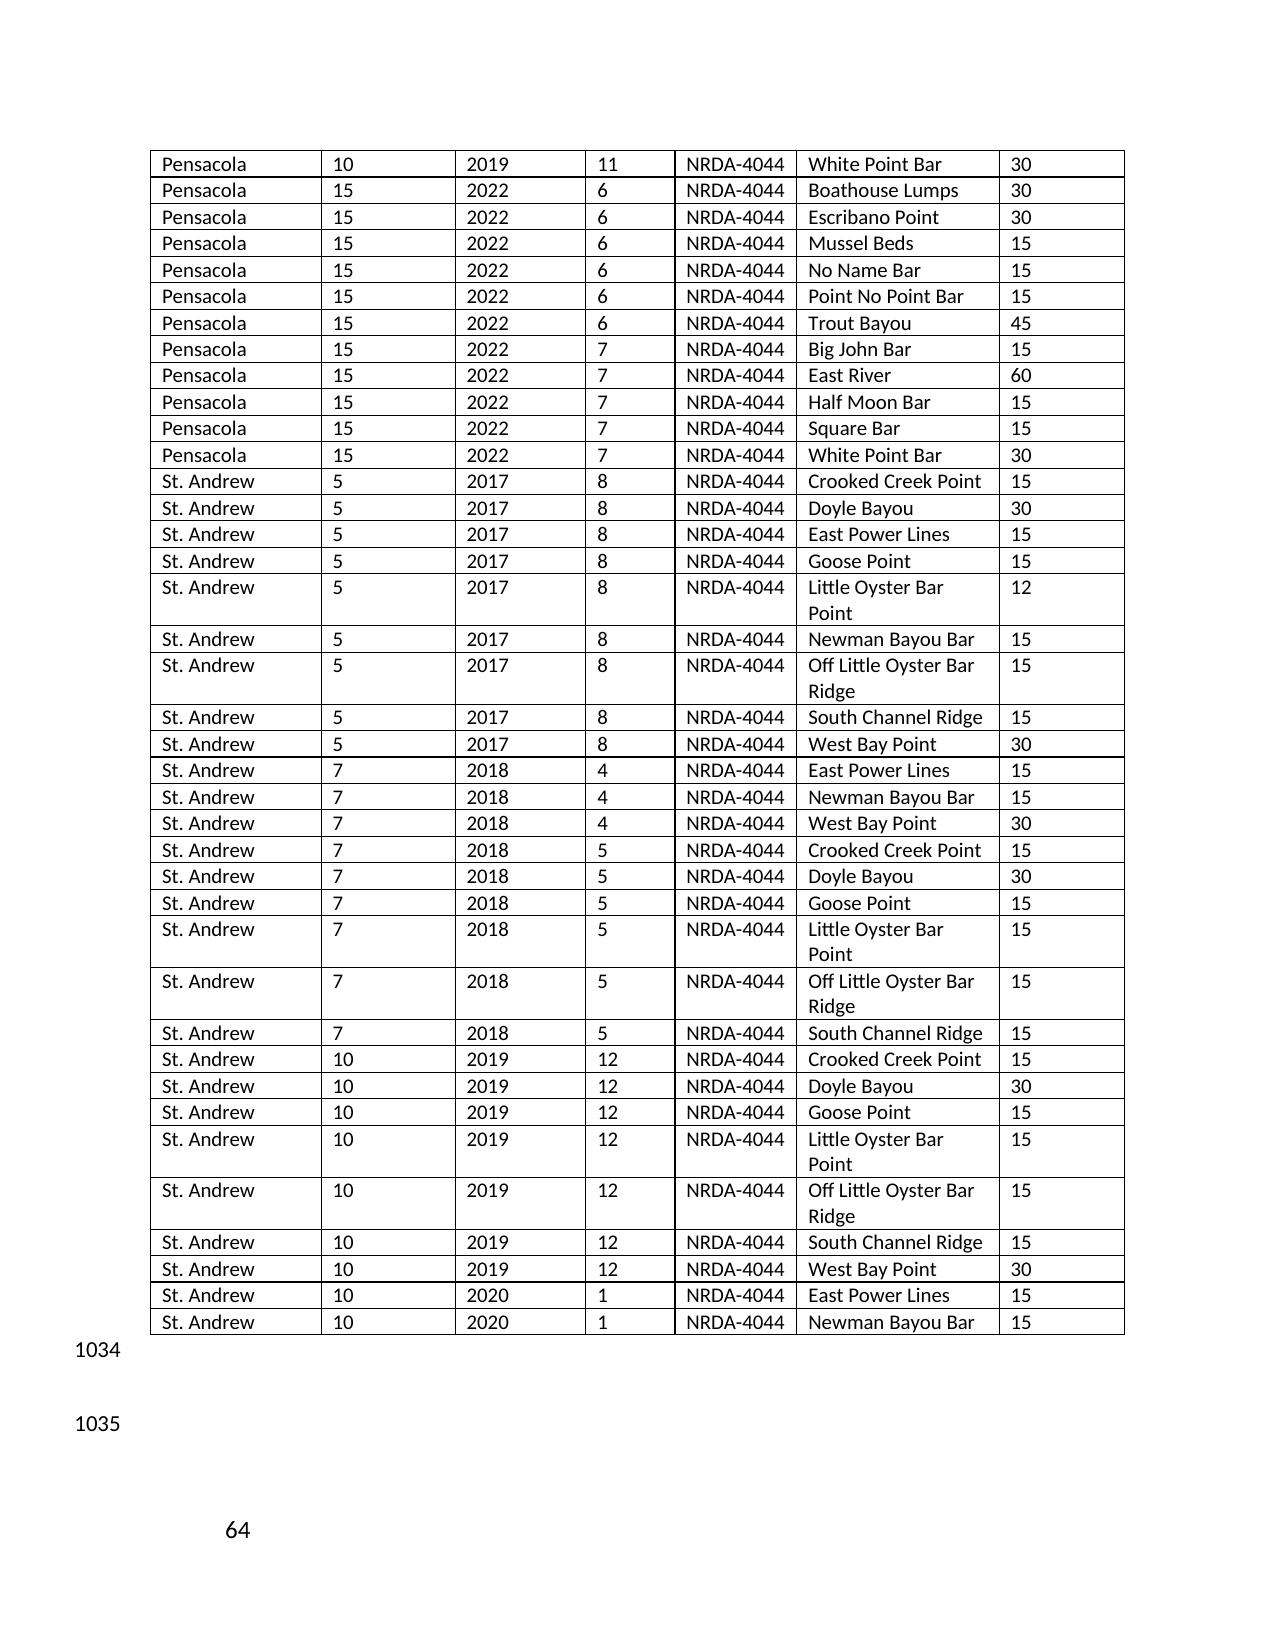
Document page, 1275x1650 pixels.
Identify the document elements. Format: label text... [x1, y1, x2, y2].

table_cell 8 [586, 548, 674, 573]
table_cell 2018 [456, 890, 585, 915]
table_cell Pensacola [151, 283, 321, 309]
table_cell St. Andrew [151, 863, 321, 889]
table_cell NRDA-4044 [676, 283, 796, 309]
table_cell NRDA-4044 [676, 837, 796, 862]
table_cell St. Andrew [151, 890, 321, 915]
table_cell Pensacola [151, 363, 321, 388]
table_cell St. Andrew [151, 1230, 321, 1255]
table_cell NRDA-4044 [676, 521, 796, 547]
table_cell Crooked Creek Point [797, 1046, 999, 1072]
table_cell 15 [322, 310, 455, 335]
table_cell 2019 [456, 151, 585, 176]
table_cell 4 [586, 784, 674, 809]
table_cell 15 [1000, 784, 1124, 809]
table_cell St. Andrew [151, 1283, 321, 1308]
table_cell NRDA-4044 [676, 230, 796, 256]
table_cell Little Oyster Bar Point [797, 916, 999, 967]
table_cell 2022 [456, 230, 585, 256]
table_cell 30 [1000, 810, 1124, 836]
table_cell 15 [322, 178, 455, 203]
table_cell 5 [586, 890, 674, 915]
table_cell East Power Lines [797, 1283, 999, 1308]
table_cell West Bay Point [797, 1256, 999, 1281]
table_cell 2022 [456, 416, 585, 441]
table_cell Goose Point [797, 890, 999, 915]
table_cell 2018 [456, 784, 585, 809]
table_cell 15 [1000, 1283, 1124, 1308]
table_cell 2019 [456, 1230, 585, 1255]
table_cell NRDA-4044 [676, 389, 796, 414]
table_cell St. Andrew [151, 1099, 321, 1125]
table_cell 2019 [456, 1256, 585, 1281]
table_cell 10 [322, 1230, 455, 1255]
table_cell 12 [586, 1230, 674, 1255]
table_cell St. Andrew [151, 626, 321, 652]
table_cell 8 [586, 574, 674, 625]
table_cell 2018 [456, 837, 585, 862]
table_cell 15 [1000, 1020, 1124, 1045]
table_cell St. Andrew [151, 574, 321, 625]
table_cell 4 [586, 810, 674, 836]
table_cell 7 [322, 1020, 455, 1045]
table_cell 5 [322, 705, 455, 730]
table_cell Pensacola [151, 178, 321, 203]
table_cell St. Andrew [151, 495, 321, 520]
table_cell 7 [322, 837, 455, 862]
table_cell West Bay Point [797, 731, 999, 756]
table_cell 5 [322, 521, 455, 547]
table_cell 7 [322, 810, 455, 836]
table_cell Square Bar [797, 416, 999, 441]
table_cell 10 [322, 1099, 455, 1125]
table_cell South Channel Ridge [797, 1020, 999, 1045]
table_cell Mussel Beds [797, 230, 999, 256]
table_cell NRDA-4044 [676, 1256, 796, 1281]
table_cell No Name Bar [797, 257, 999, 282]
table_cell St. Andrew [151, 1256, 321, 1281]
table_cell 7 [586, 389, 674, 414]
table_cell Point No Point Bar [797, 283, 999, 309]
table_cell NRDA-4044 [676, 310, 796, 335]
table_cell 15 [1000, 968, 1124, 1019]
table_cell NRDA-4044 [676, 968, 796, 1019]
table_cell Trout Bayou [797, 310, 999, 335]
table_cell 6 [586, 230, 674, 256]
table_cell 30 [1000, 495, 1124, 520]
table_cell 7 [586, 336, 674, 362]
table_cell St. Andrew [151, 705, 321, 730]
table_cell NRDA-4044 [676, 1020, 796, 1045]
table_cell 2019 [456, 1099, 585, 1125]
table_cell 1 [586, 1283, 674, 1308]
table_cell 7 [586, 442, 674, 467]
table_cell 12 [1000, 574, 1124, 625]
table_cell 6 [586, 178, 674, 203]
table_cell 2022 [456, 178, 585, 203]
table_cell 2018 [456, 916, 585, 967]
table_cell 12 [586, 1046, 674, 1072]
table_cell NRDA-4044 [676, 810, 796, 836]
table_cell 15 [1000, 916, 1124, 967]
table_cell NRDA-4044 [676, 626, 796, 652]
table_cell Pensacola [151, 389, 321, 414]
table_cell 2019 [456, 1073, 585, 1098]
table_cell St. Andrew [151, 1309, 321, 1334]
table_cell 15 [1000, 1046, 1124, 1072]
table_cell 2017 [456, 521, 585, 547]
table_cell 15 [1000, 1230, 1124, 1255]
table_cell 15 [322, 283, 455, 309]
table_cell Doyle Bayou [797, 495, 999, 520]
table_cell NRDA-4044 [676, 548, 796, 573]
table_cell 7 [586, 363, 674, 388]
table_cell Off Little Oyster Bar Ridge [797, 968, 999, 1019]
table_cell 8 [586, 653, 674, 703]
table_cell 2018 [456, 1020, 585, 1045]
table_cell NRDA-4044 [676, 1126, 796, 1177]
table_cell St. Andrew [151, 1073, 321, 1098]
table_cell 15 [1000, 416, 1124, 441]
table_cell 15 [322, 336, 455, 362]
table_cell 12 [586, 1073, 674, 1098]
table_cell 7 [322, 758, 455, 783]
table_cell 15 [1000, 890, 1124, 915]
table_cell 5 [322, 653, 455, 703]
table_cell NRDA-4044 [676, 705, 796, 730]
table_cell Half Moon Bar [797, 389, 999, 414]
table_cell NRDA-4044 [676, 758, 796, 783]
table_cell 2018 [456, 968, 585, 1019]
table_cell 2017 [456, 626, 585, 652]
table_cell White Point Bar [797, 442, 999, 467]
table_cell 15 [322, 230, 455, 256]
table_cell Goose Point [797, 548, 999, 573]
table_cell 2020 [456, 1283, 585, 1308]
table_cell 5 [322, 731, 455, 756]
table_cell NRDA-4044 [676, 1046, 796, 1072]
table_cell 15 [1000, 336, 1124, 362]
table_cell Doyle Bayou [797, 863, 999, 889]
table_cell NRDA-4044 [676, 890, 796, 915]
table_cell 10 [322, 1309, 455, 1334]
table_cell 2019 [456, 1046, 585, 1072]
table_cell NRDA-4044 [676, 1178, 796, 1228]
table_cell 8 [586, 626, 674, 652]
table_cell Pensacola [151, 310, 321, 335]
table_cell 5 [586, 863, 674, 889]
table_cell 10 [322, 1046, 455, 1072]
table_cell NRDA-4044 [676, 1283, 796, 1308]
table_cell 30 [1000, 1256, 1124, 1281]
table_cell 30 [1000, 204, 1124, 229]
table_cell 2019 [456, 1178, 585, 1228]
table_cell Pensacola [151, 257, 321, 282]
table_cell 7 [322, 968, 455, 1019]
table_cell 15 [1000, 469, 1124, 494]
table_cell NRDA-4044 [676, 257, 796, 282]
table_cell East Power Lines [797, 521, 999, 547]
table_cell 2019 [456, 1126, 585, 1177]
table_cell 10 [322, 1256, 455, 1281]
table_cell 2018 [456, 863, 585, 889]
table_cell 10 [322, 1178, 455, 1228]
table_cell 10 [322, 1283, 455, 1308]
table_cell 15 [322, 442, 455, 467]
table_cell Newman Bayou Bar [797, 1309, 999, 1334]
table_cell 5 [322, 574, 455, 625]
table_cell 15 [1000, 1178, 1124, 1228]
table_cell St. Andrew [151, 810, 321, 836]
table_cell 2022 [456, 363, 585, 388]
table_cell 12 [586, 1256, 674, 1281]
table_cell 8 [586, 495, 674, 520]
table_cell 5 [586, 837, 674, 862]
table_cell 2017 [456, 574, 585, 625]
table_cell 15 [1000, 521, 1124, 547]
table_cell St. Andrew [151, 1020, 321, 1045]
table_cell 2017 [456, 495, 585, 520]
table_cell Pensacola [151, 442, 321, 467]
table_cell Crooked Creek Point [797, 469, 999, 494]
table_cell 15 [322, 204, 455, 229]
table_cell 5 [322, 495, 455, 520]
table_cell St. Andrew [151, 758, 321, 783]
table_cell 2017 [456, 653, 585, 703]
table_cell East River [797, 363, 999, 388]
table_cell 30 [1000, 863, 1124, 889]
table_cell 2022 [456, 336, 585, 362]
table_cell 6 [586, 257, 674, 282]
table_cell 15 [1000, 626, 1124, 652]
table_cell 8 [586, 521, 674, 547]
table_cell South Channel Ridge [797, 1230, 999, 1255]
table_cell Boathouse Lumps [797, 178, 999, 203]
table_cell 10 [322, 151, 455, 176]
table_cell St. Andrew [151, 548, 321, 573]
table_cell Newman Bayou Bar [797, 626, 999, 652]
table_cell 2018 [456, 810, 585, 836]
table_cell 12 [586, 1099, 674, 1125]
table_cell 2017 [456, 469, 585, 494]
table_cell 2022 [456, 389, 585, 414]
table_cell 2017 [456, 705, 585, 730]
table_cell 15 [322, 257, 455, 282]
table_cell Escribano Point [797, 204, 999, 229]
table_cell West Bay Point [797, 810, 999, 836]
table_cell St. Andrew [151, 1046, 321, 1072]
table_cell 2022 [456, 310, 585, 335]
table_cell NRDA-4044 [676, 574, 796, 625]
table_cell NRDA-4044 [676, 1073, 796, 1098]
table_cell St. Andrew [151, 469, 321, 494]
table_cell 15 [1000, 705, 1124, 730]
table_cell 8 [586, 731, 674, 756]
table_cell St. Andrew [151, 968, 321, 1019]
table_cell 5 [322, 469, 455, 494]
table_cell Little Oyster Bar Point [797, 1126, 999, 1177]
table_cell St. Andrew [151, 731, 321, 756]
table_cell 6 [586, 310, 674, 335]
table_cell Goose Point [797, 1099, 999, 1125]
table_cell 7 [322, 890, 455, 915]
table_cell 12 [586, 1178, 674, 1228]
table_cell Pensacola [151, 204, 321, 229]
table_cell 2022 [456, 204, 585, 229]
table_cell Pensacola [151, 230, 321, 256]
table_cell 5 [586, 968, 674, 1019]
table_cell 2022 [456, 257, 585, 282]
table_cell 15 [1000, 653, 1124, 703]
table_cell 60 [1000, 363, 1124, 388]
table_cell 15 [1000, 283, 1124, 309]
table_cell NRDA-4044 [676, 495, 796, 520]
table_cell 5 [322, 626, 455, 652]
table_cell NRDA-4044 [676, 1230, 796, 1255]
table_cell 15 [1000, 1099, 1124, 1125]
table_cell 15 [1000, 837, 1124, 862]
table_cell 15 [1000, 389, 1124, 414]
table_cell NRDA-4044 [676, 178, 796, 203]
table_cell NRDA-4044 [676, 204, 796, 229]
table_cell 15 [322, 363, 455, 388]
table_cell 2020 [456, 1309, 585, 1334]
table_cell 30 [1000, 178, 1124, 203]
table_cell 6 [586, 283, 674, 309]
table_cell Big John Bar [797, 336, 999, 362]
table_cell St. Andrew [151, 1178, 321, 1228]
table_cell NRDA-4044 [676, 442, 796, 467]
table_cell Pensacola [151, 336, 321, 362]
table_cell 2018 [456, 758, 585, 783]
table_cell 15 [322, 389, 455, 414]
table_cell 8 [586, 469, 674, 494]
table_cell St. Andrew [151, 521, 321, 547]
table_cell 1 [586, 1309, 674, 1334]
table_cell NRDA-4044 [676, 731, 796, 756]
table_cell 45 [1000, 310, 1124, 335]
table_cell Off Little Oyster Bar Ridge [797, 653, 999, 703]
table_cell 7 [322, 916, 455, 967]
table_cell Doyle Bayou [797, 1073, 999, 1098]
table_cell 8 [586, 705, 674, 730]
table_cell St. Andrew [151, 837, 321, 862]
table_cell 12 [586, 1126, 674, 1177]
table_cell NRDA-4044 [676, 1309, 796, 1334]
table_cell 4 [586, 758, 674, 783]
table_cell 15 [1000, 230, 1124, 256]
table_cell 15 [1000, 548, 1124, 573]
table_cell 10 [322, 1073, 455, 1098]
table_cell 5 [586, 1020, 674, 1045]
table_cell Little Oyster Bar Point [797, 574, 999, 625]
table_cell Pensacola [151, 416, 321, 441]
table_cell 2017 [456, 548, 585, 573]
table_cell NRDA-4044 [676, 416, 796, 441]
table_cell 15 [1000, 1309, 1124, 1334]
table_cell NRDA-4044 [676, 863, 796, 889]
table_cell 15 [1000, 1126, 1124, 1177]
table_cell 2017 [456, 731, 585, 756]
table_cell 7 [586, 416, 674, 441]
table_cell 30 [1000, 731, 1124, 756]
table_cell 2022 [456, 442, 585, 467]
table_cell Newman Bayou Bar [797, 784, 999, 809]
table_cell 5 [586, 916, 674, 967]
table_cell 5 [322, 548, 455, 573]
table_cell 30 [1000, 442, 1124, 467]
table_cell 15 [322, 416, 455, 441]
table_cell 11 [586, 151, 674, 176]
table_cell NRDA-4044 [676, 151, 796, 176]
table_cell NRDA-4044 [676, 1099, 796, 1125]
table_cell St. Andrew [151, 1126, 321, 1177]
table_cell NRDA-4044 [676, 363, 796, 388]
table_cell 7 [322, 784, 455, 809]
table_cell White Point Bar [797, 151, 999, 176]
table_cell 2022 [456, 283, 585, 309]
table_cell Pensacola [151, 151, 321, 176]
table_cell East Power Lines [797, 758, 999, 783]
table_cell NRDA-4044 [676, 653, 796, 703]
table_cell Off Little Oyster Bar Ridge [797, 1178, 999, 1228]
table_cell 7 [322, 863, 455, 889]
table_cell St. Andrew [151, 784, 321, 809]
table_cell NRDA-4044 [676, 336, 796, 362]
table_cell 10 [322, 1126, 455, 1177]
table_cell Crooked Creek Point [797, 837, 999, 862]
table_cell 6 [586, 204, 674, 229]
table_cell NRDA-4044 [676, 916, 796, 967]
table_cell 15 [1000, 257, 1124, 282]
table_cell NRDA-4044 [676, 469, 796, 494]
table_cell NRDA-4044 [676, 784, 796, 809]
table_cell 15 [1000, 758, 1124, 783]
table_cell South Channel Ridge [797, 705, 999, 730]
table_cell St. Andrew [151, 916, 321, 967]
table_cell 30 [1000, 1073, 1124, 1098]
table_cell St. Andrew [151, 653, 321, 703]
table_cell 30 [1000, 151, 1124, 176]
